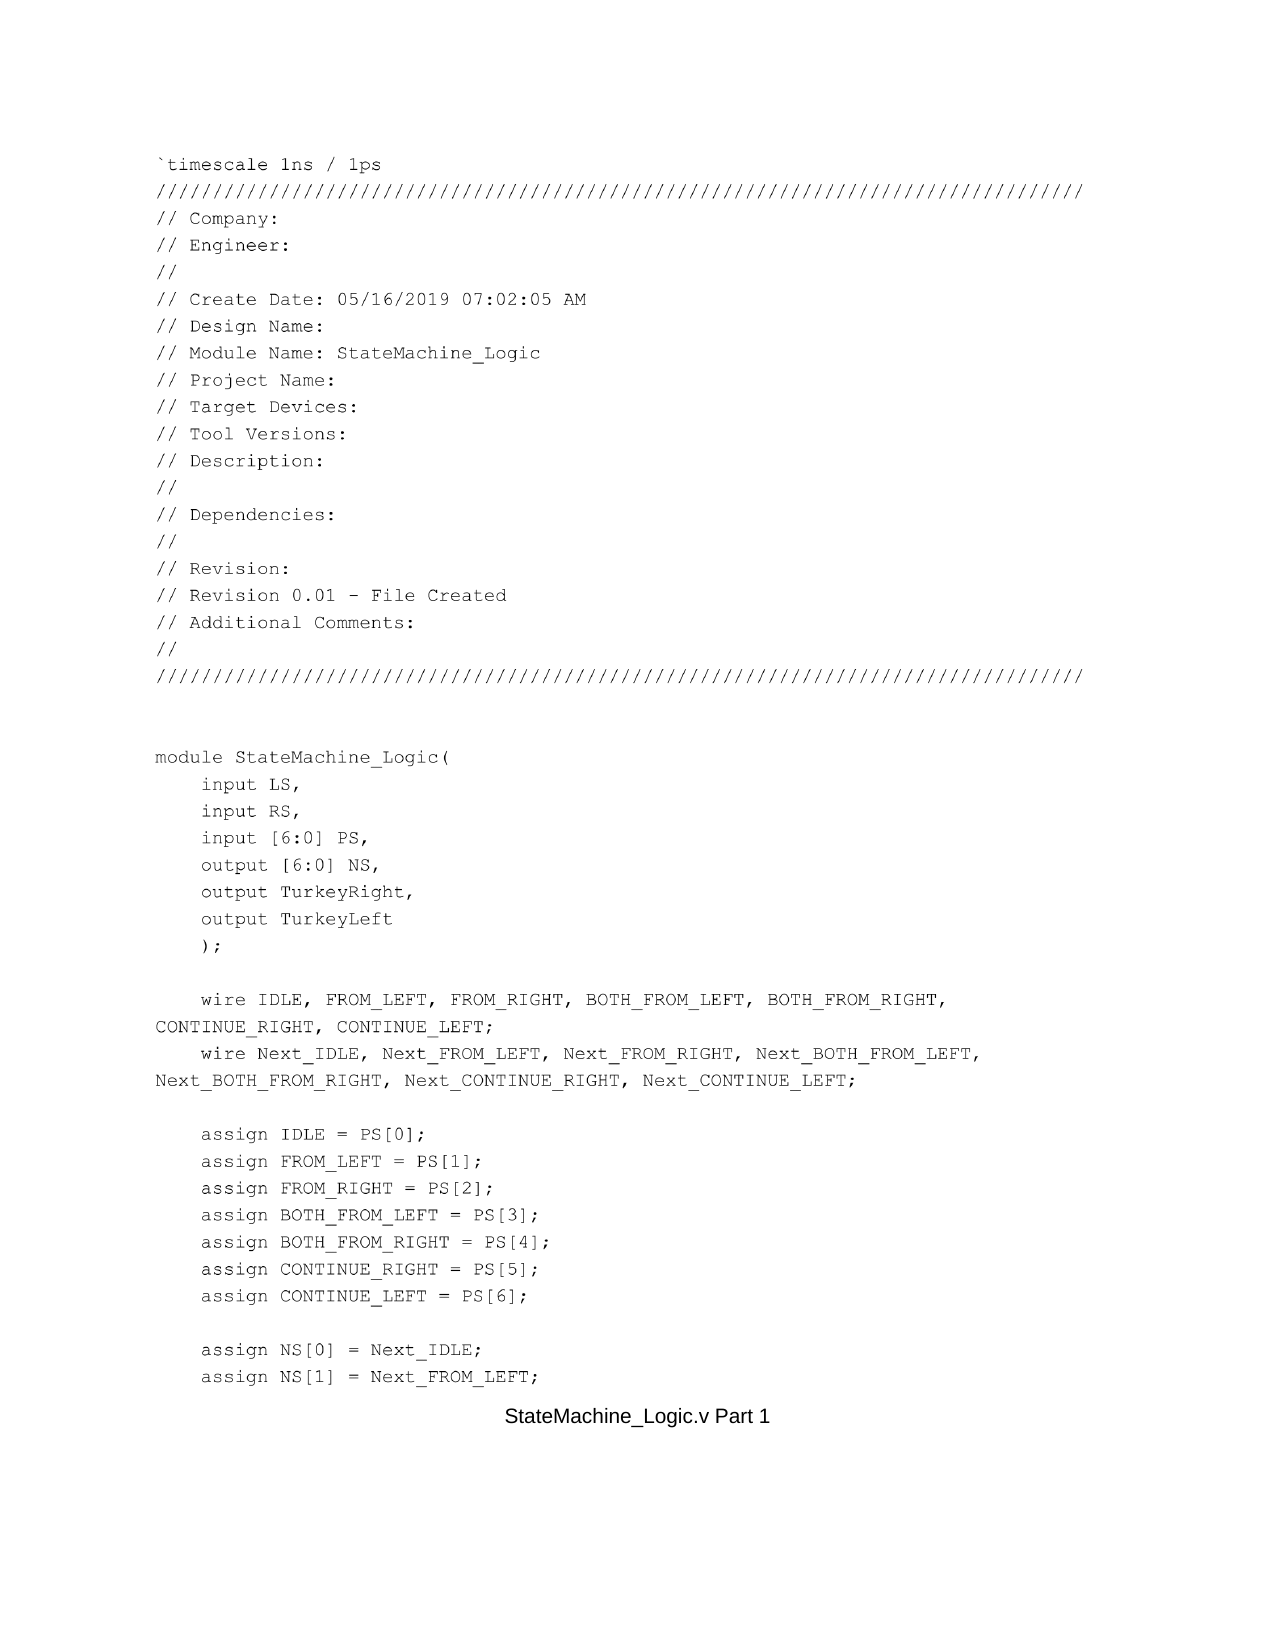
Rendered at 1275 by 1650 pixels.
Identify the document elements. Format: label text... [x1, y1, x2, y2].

picture [155, 150, 1120, 1404]
text StateMachine_Logic.v Part 1 [150, 1404, 1125, 1428]
